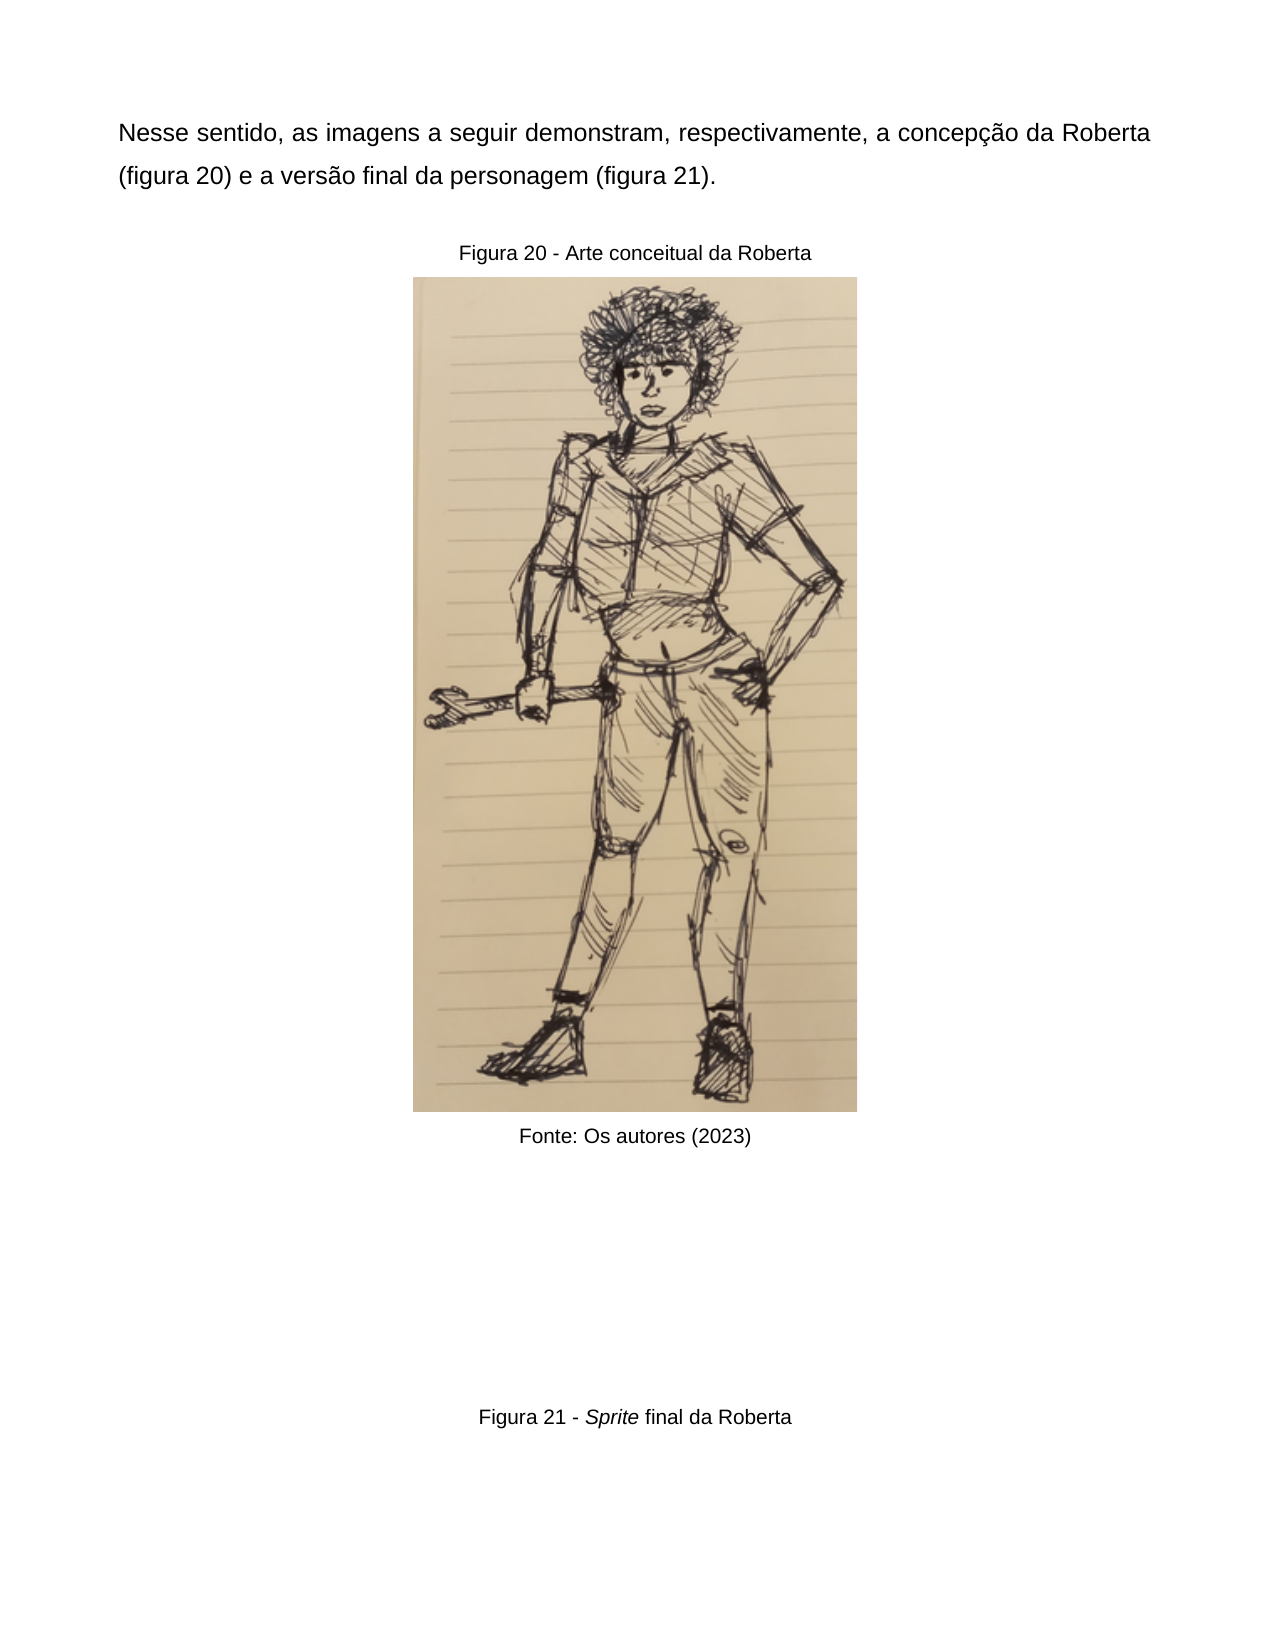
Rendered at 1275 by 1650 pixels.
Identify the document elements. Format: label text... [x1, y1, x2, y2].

text Figura 21 - Sprite final da Roberta [118, 1405, 1152, 1429]
text Fonte: Os autores (2023) [118, 1124, 1152, 1148]
text Figura 20 - Arte conceitual da Roberta [118, 241, 1152, 265]
picture [413, 277, 858, 1112]
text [118, 118, 1152, 190]
